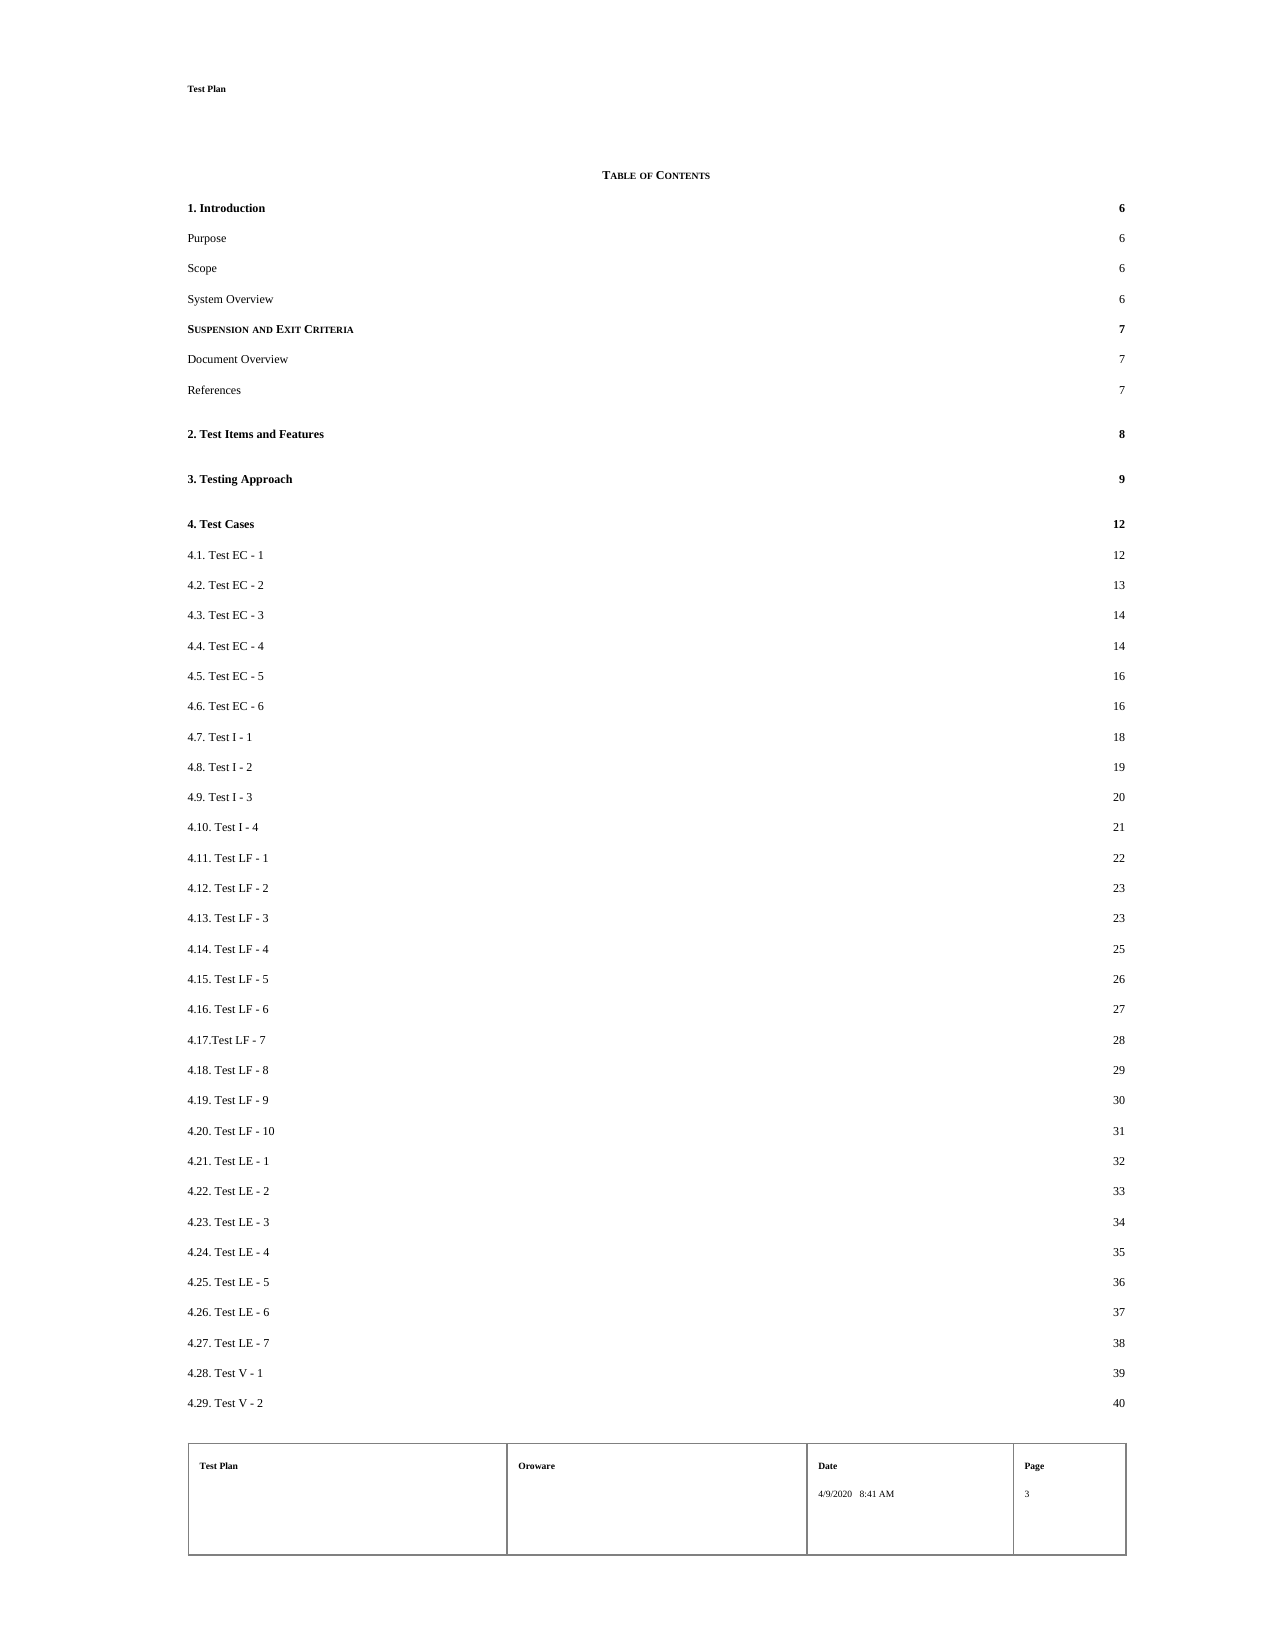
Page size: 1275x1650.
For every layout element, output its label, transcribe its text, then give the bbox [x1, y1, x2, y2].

text Table of Contents [187, 158, 1125, 182]
